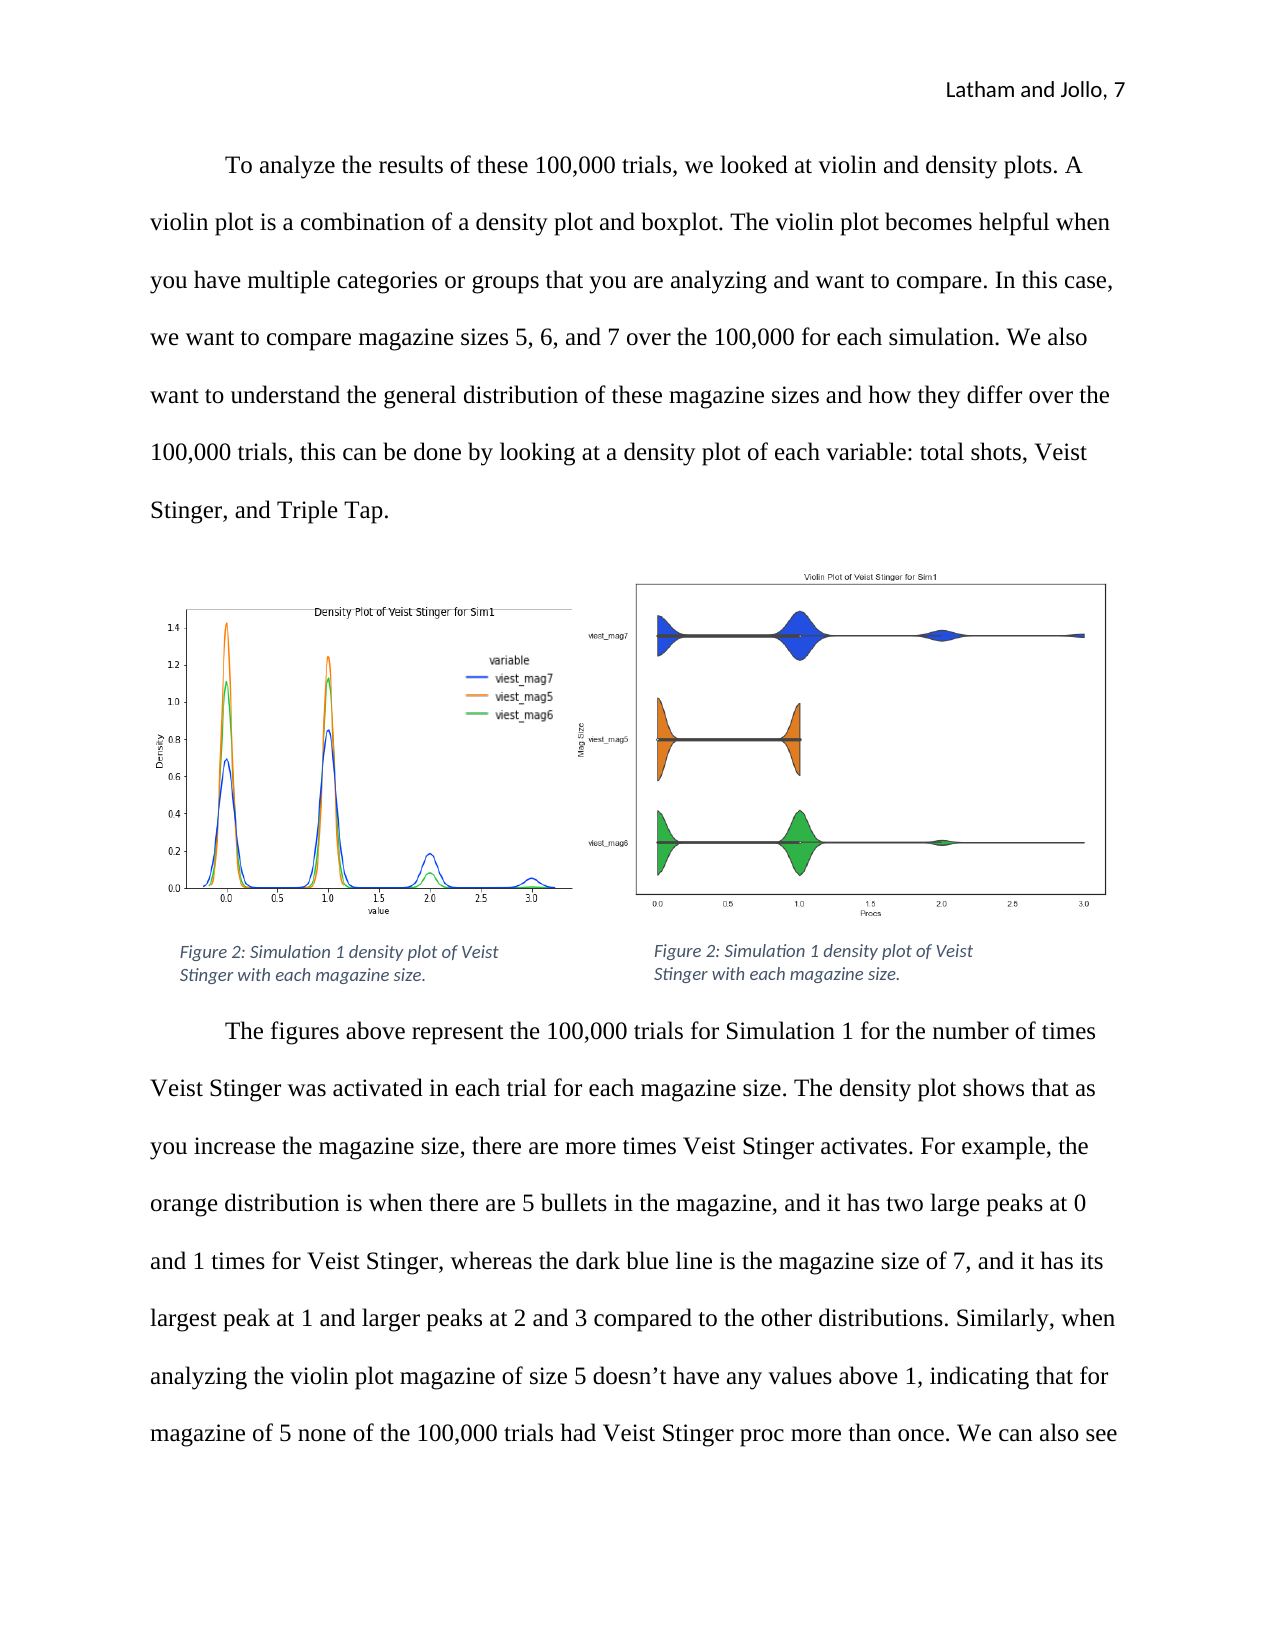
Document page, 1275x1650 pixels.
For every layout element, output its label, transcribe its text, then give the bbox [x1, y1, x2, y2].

text To analyze the results of these 100,000 trials, we looked at violin and density plots. A violin plot is a combination of a density plot and boxplot. The violin plot becomes helpful when you have multiple categories or groups that you are analyzing and want to compare. In this case, we want to compare magazine sizes 5, 6, and 7 over the 100,000 for each simulation. We also want to understand the general distribution of these magazine sizes and how they differ over the 100,000 trials, this can be done by looking at a density plot of each variable: total shots, Veist Stinger, and Triple Tap. [150, 150, 1125, 524]
picture [150, 569, 1110, 922]
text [150, 1016, 1125, 1447]
